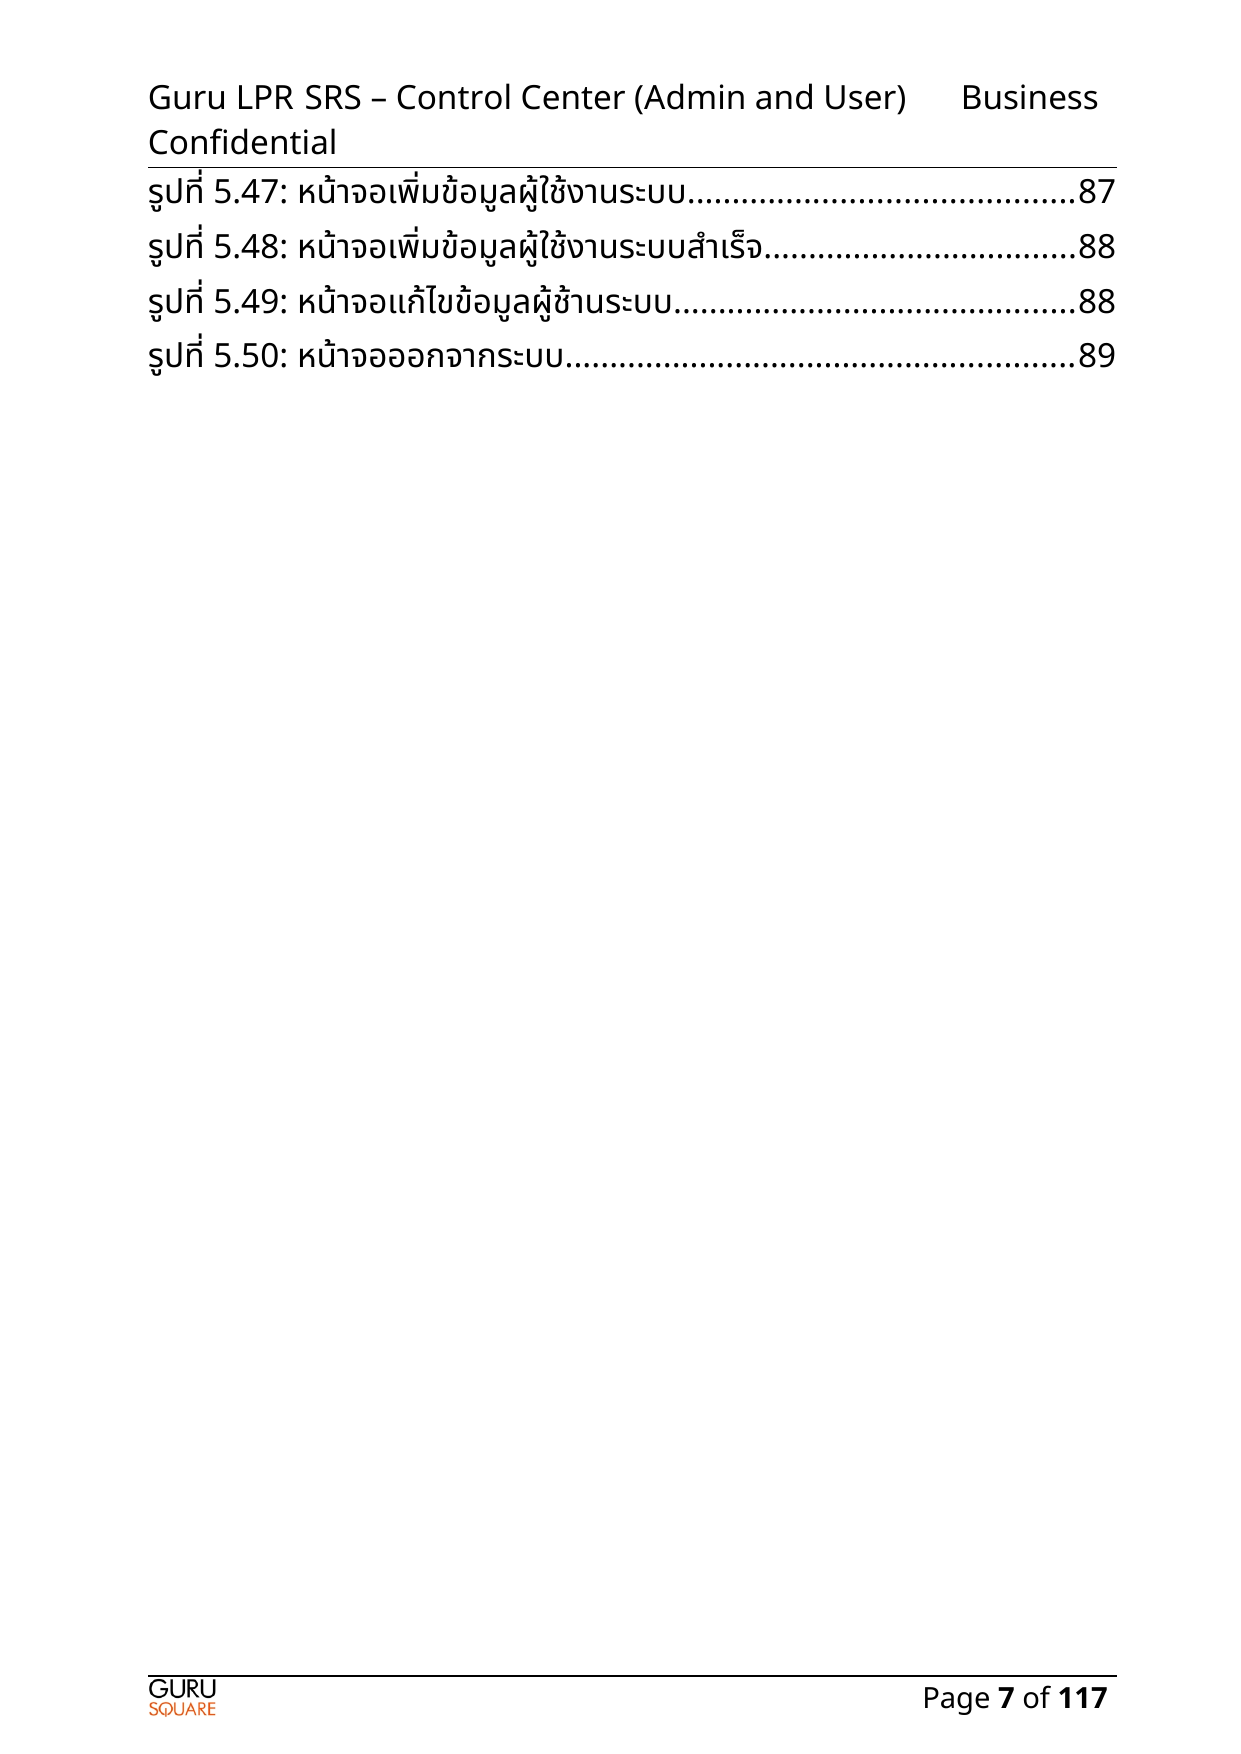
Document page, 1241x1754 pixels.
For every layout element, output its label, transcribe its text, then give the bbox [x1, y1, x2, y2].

text รูปที่ 5.49: หน้าจอแก้ไขข้อมูลผู้ช้านระบบ 88 [148, 277, 1117, 328]
picture [147, 1676, 218, 1718]
text รูปที่ 5.48: หน้าจอเพิ่มข้อมูลผู้ใช้งานระบบสำเร็จ 88 [148, 223, 1117, 273]
text รูปที่ 5.47: หน้าจอเพิ่มข้อมูลผู้ใช้งานระบบ 87 [148, 168, 1117, 219]
text รูปที่ 5.50: หน้าจอออกจากระบบ 89 [148, 332, 1117, 383]
